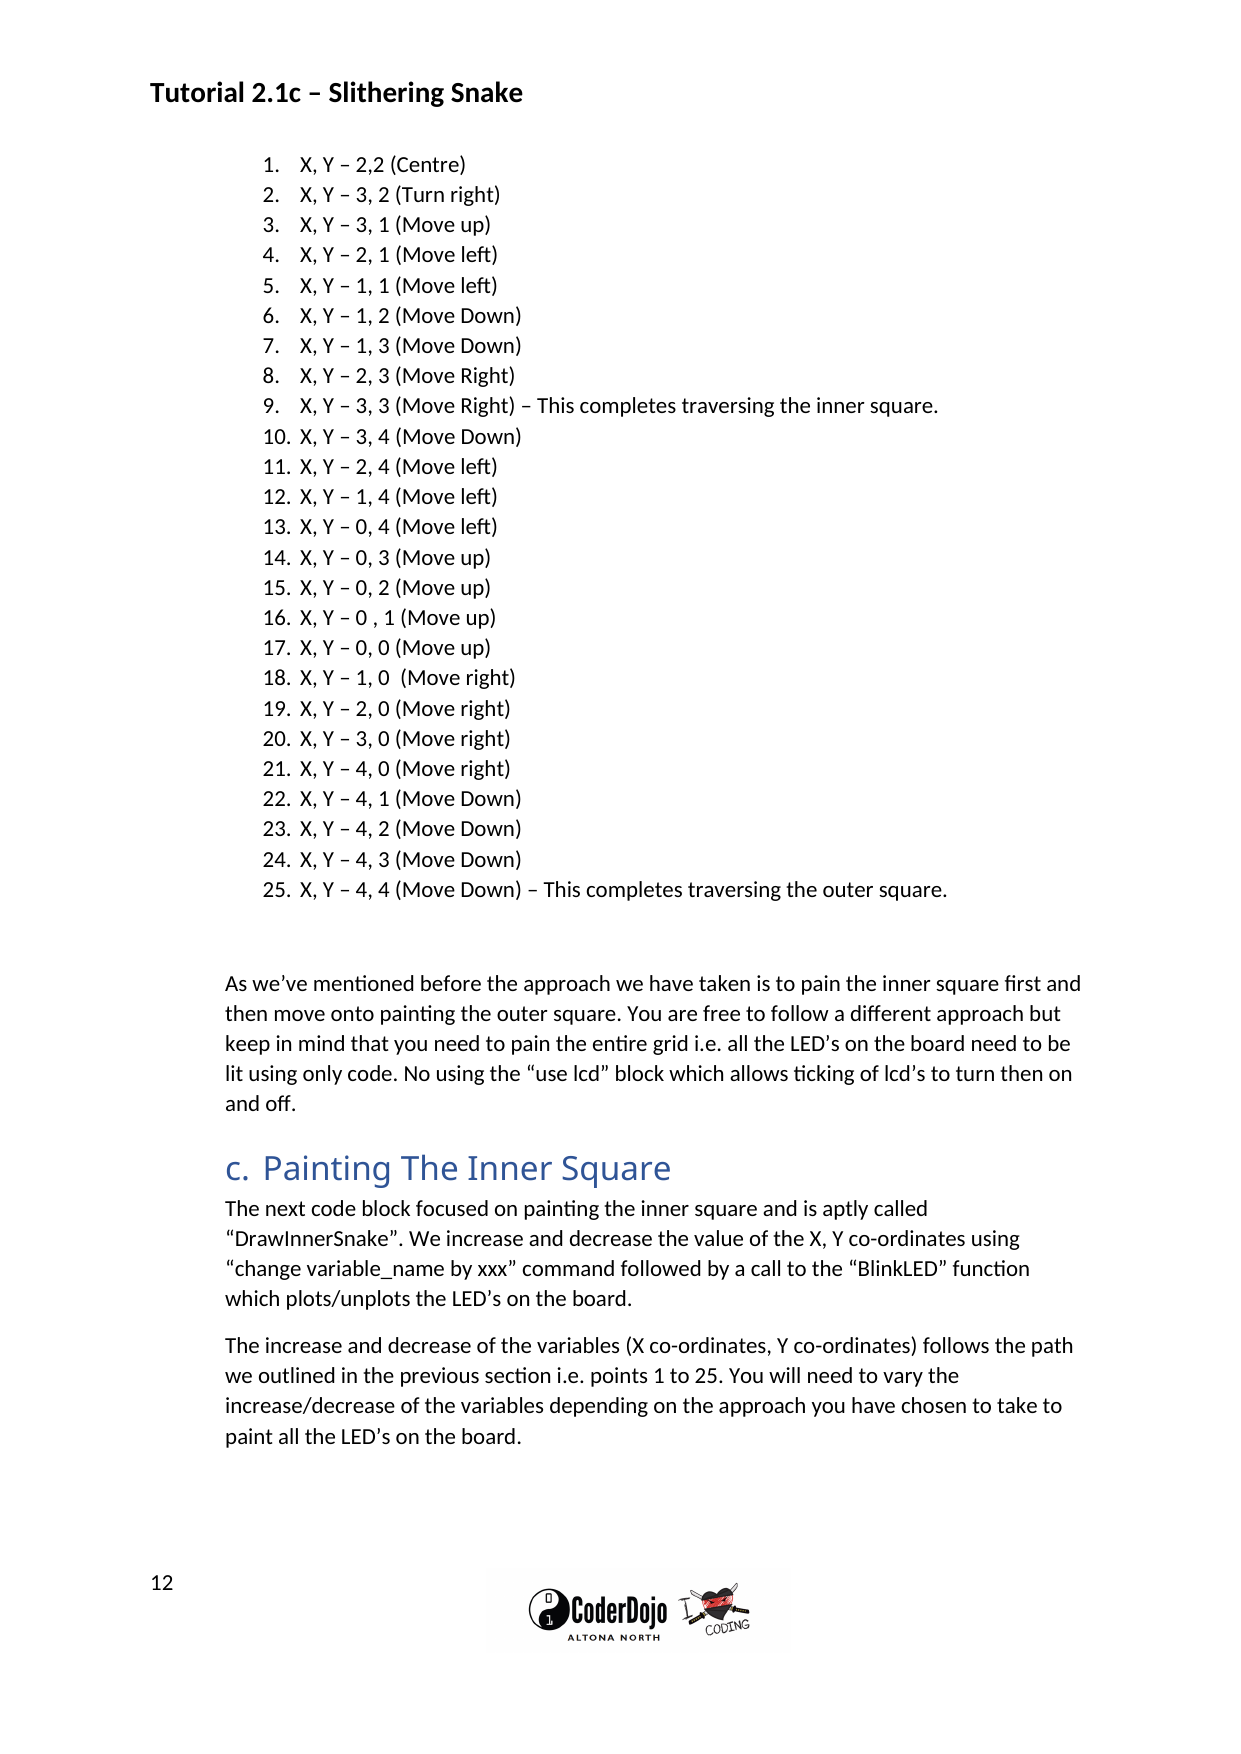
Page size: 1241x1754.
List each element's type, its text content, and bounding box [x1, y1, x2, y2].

list X, Y – 1, 2 (Move Down) [262, 301, 1090, 329]
list X, Y – 2, 3 (Move Right) [262, 361, 1090, 389]
list X, Y – 0 , 1 (Move up) [262, 603, 1090, 631]
list X, Y – 0, 2 (Move up) [262, 573, 1090, 601]
text As we’ve mentioned before the approach we have taken is to pain the inner square first and then move onto painting the outer square. You are free to follow a different approach but keep in mind that you need to pain the entire grid i.e. all the LED’s on the board need to be lit using only code. No using the “use lcd” block which allows ticking of lcd’s to turn then on and off. [225, 969, 1090, 1118]
list X, Y – 4, 2 (Move Down) [262, 814, 1090, 843]
list X, Y – 1, 0 (Move right) [262, 663, 1090, 692]
text The next code block focused on painting the inner square and is aptly called “DrawInnerSnake”. We increase and decrease the value of the X, Y co-ordinates using “change variable_name by xxx” command followed by a call to the “BlinkLED” function which plots/unplots the LED’s on the board. [225, 1194, 1090, 1312]
list X, Y – 1, 4 (Move left) [262, 482, 1090, 510]
subtitle Painting The Inner Square [225, 1145, 1090, 1190]
list X, Y – 3, 0 (Move right) [262, 724, 1090, 752]
list X, Y – 1, 3 (Move Down) [262, 331, 1090, 359]
list X, Y – 2,2 (Centre) [262, 150, 1090, 178]
picture [486, 1568, 792, 1653]
list X, Y – 3, 3 (Move Right) – This completes traversing the inner square. [262, 392, 1090, 420]
list X, Y – 0, 3 (Move up) [262, 543, 1090, 571]
list X, Y – 3, 2 (Turn right) [262, 180, 1090, 208]
list X, Y – 2, 4 (Move left) [262, 452, 1090, 480]
list X, Y – 4, 0 (Move right) [262, 754, 1090, 782]
list X, Y – 2, 0 (Move right) [262, 694, 1090, 722]
text The increase and decrease of the variables (X co-ordinates, Y co-ordinates) follows the path we outlined in the previous section i.e. points 1 to 25. You will need to vary the increase/decrease of the variables depending on the approach you have chosen to take to paint all the LED’s on the board. [225, 1331, 1090, 1450]
list X, Y – 3, 4 (Move Down) [262, 422, 1090, 450]
list X, Y – 4, 3 (Move Down) [262, 845, 1090, 873]
list X, Y – 1, 1 (Move left) [262, 271, 1090, 299]
list X, Y – 4, 1 (Move Down) [262, 784, 1090, 812]
list X, Y – 0, 0 (Move up) [262, 633, 1090, 661]
list X, Y – 4, 4 (Move Down) – This completes traversing the outer square. [262, 875, 1090, 903]
list X, Y – 2, 1 (Move left) [262, 241, 1090, 269]
list X, Y – 3, 1 (Move up) [262, 210, 1090, 238]
list X, Y – 0, 4 (Move left) [262, 512, 1090, 541]
